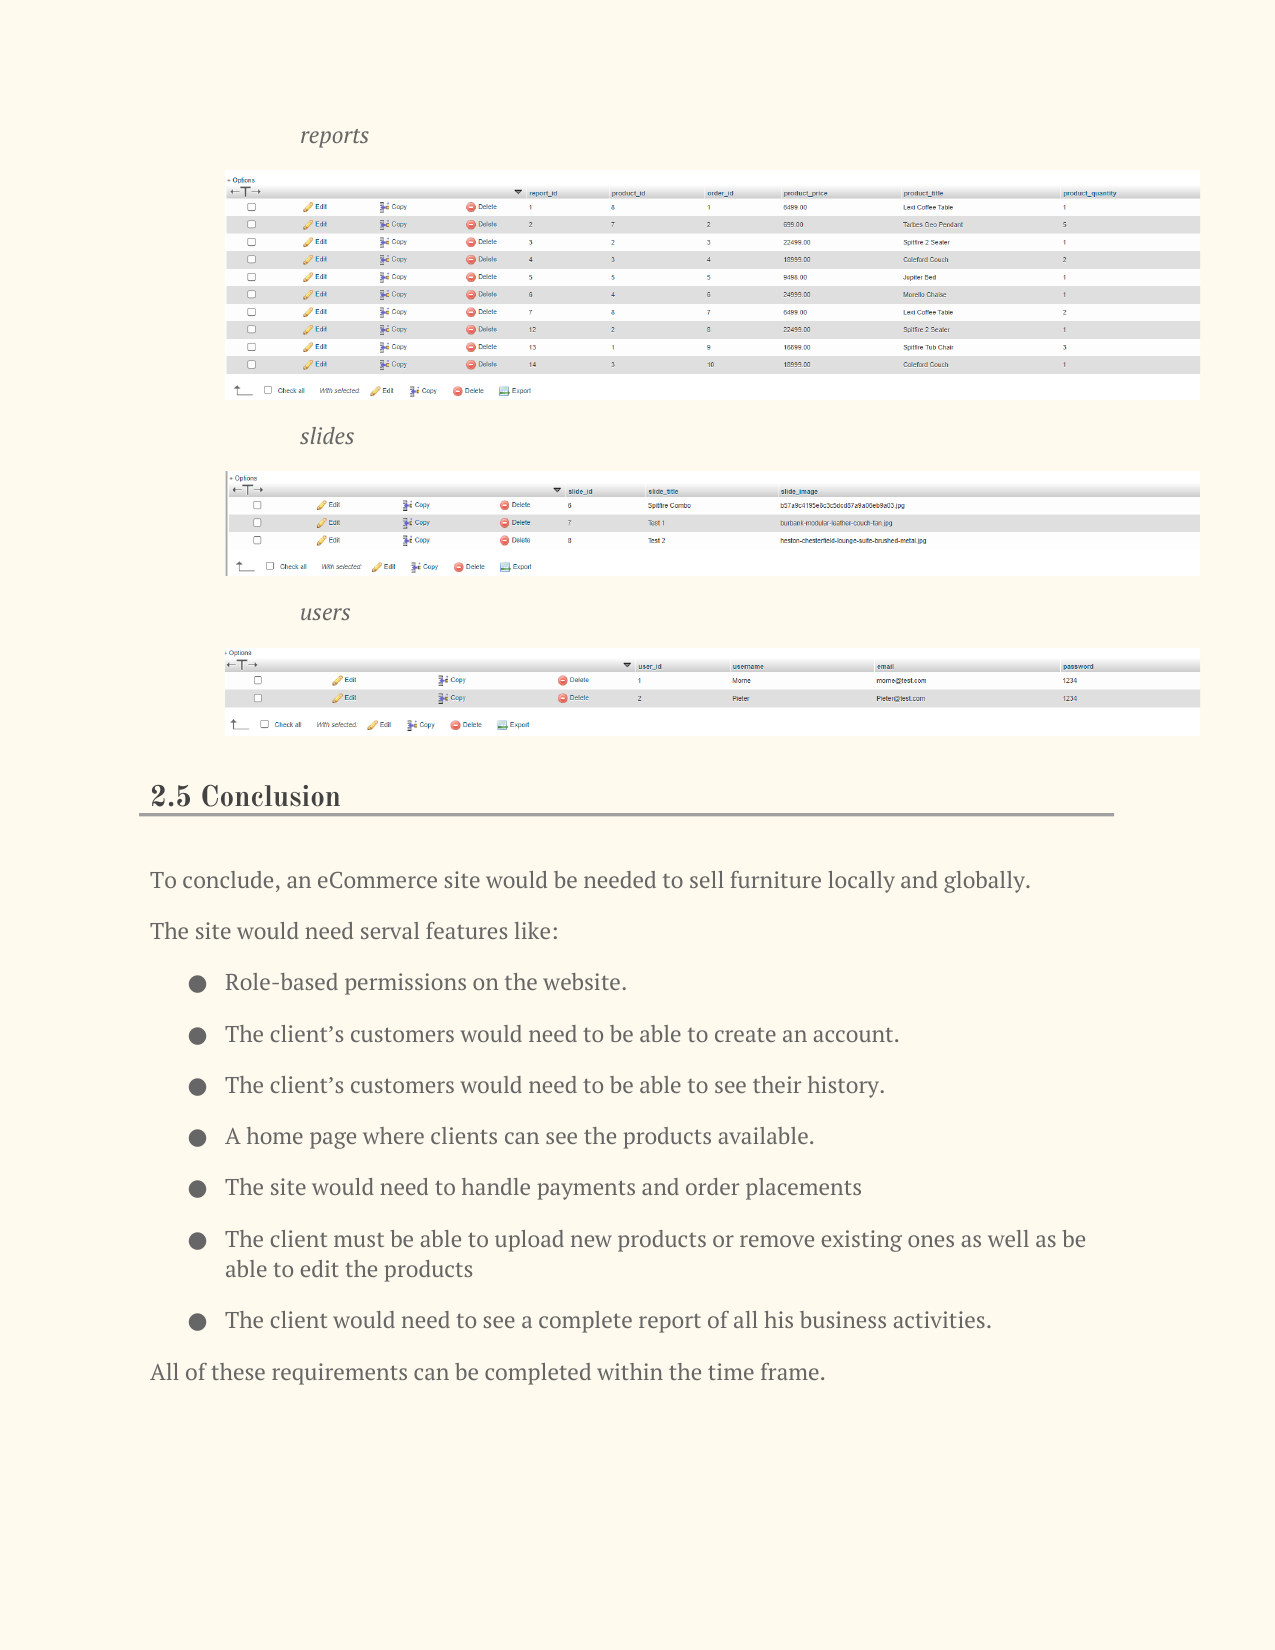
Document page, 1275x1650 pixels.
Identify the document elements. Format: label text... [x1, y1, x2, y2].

list The client must be able to upload new products or remove existing ones as well as be able to edit the products [187, 1223, 1127, 1284]
list Role-based permissions on the website. [187, 967, 1127, 997]
list The client would need to see a complete report of all his business activities. [187, 1305, 1127, 1335]
picture [225, 471, 1200, 576]
text users [225, 597, 1127, 627]
text reports [225, 119, 1127, 150]
picture [225, 170, 1200, 400]
text slides [225, 421, 1127, 451]
list The site would need to handle payments and order placements [187, 1172, 1127, 1202]
text The site would need serval features like: [150, 916, 1127, 946]
picture [225, 648, 1200, 736]
list The client’s customers would need to be able to see their history. [187, 1069, 1127, 1100]
list A home page where clients can see the products available. [187, 1121, 1127, 1151]
subtitle 2.5 Conclusion [150, 777, 1127, 813]
text To conclude, an eCommerce site would be needed to sell furniture locally and globally. [150, 864, 1127, 895]
text All of these requirements can be completed within the time frame. [150, 1356, 1127, 1387]
list The client’s customers would need to be able to create an account. [187, 1018, 1127, 1049]
